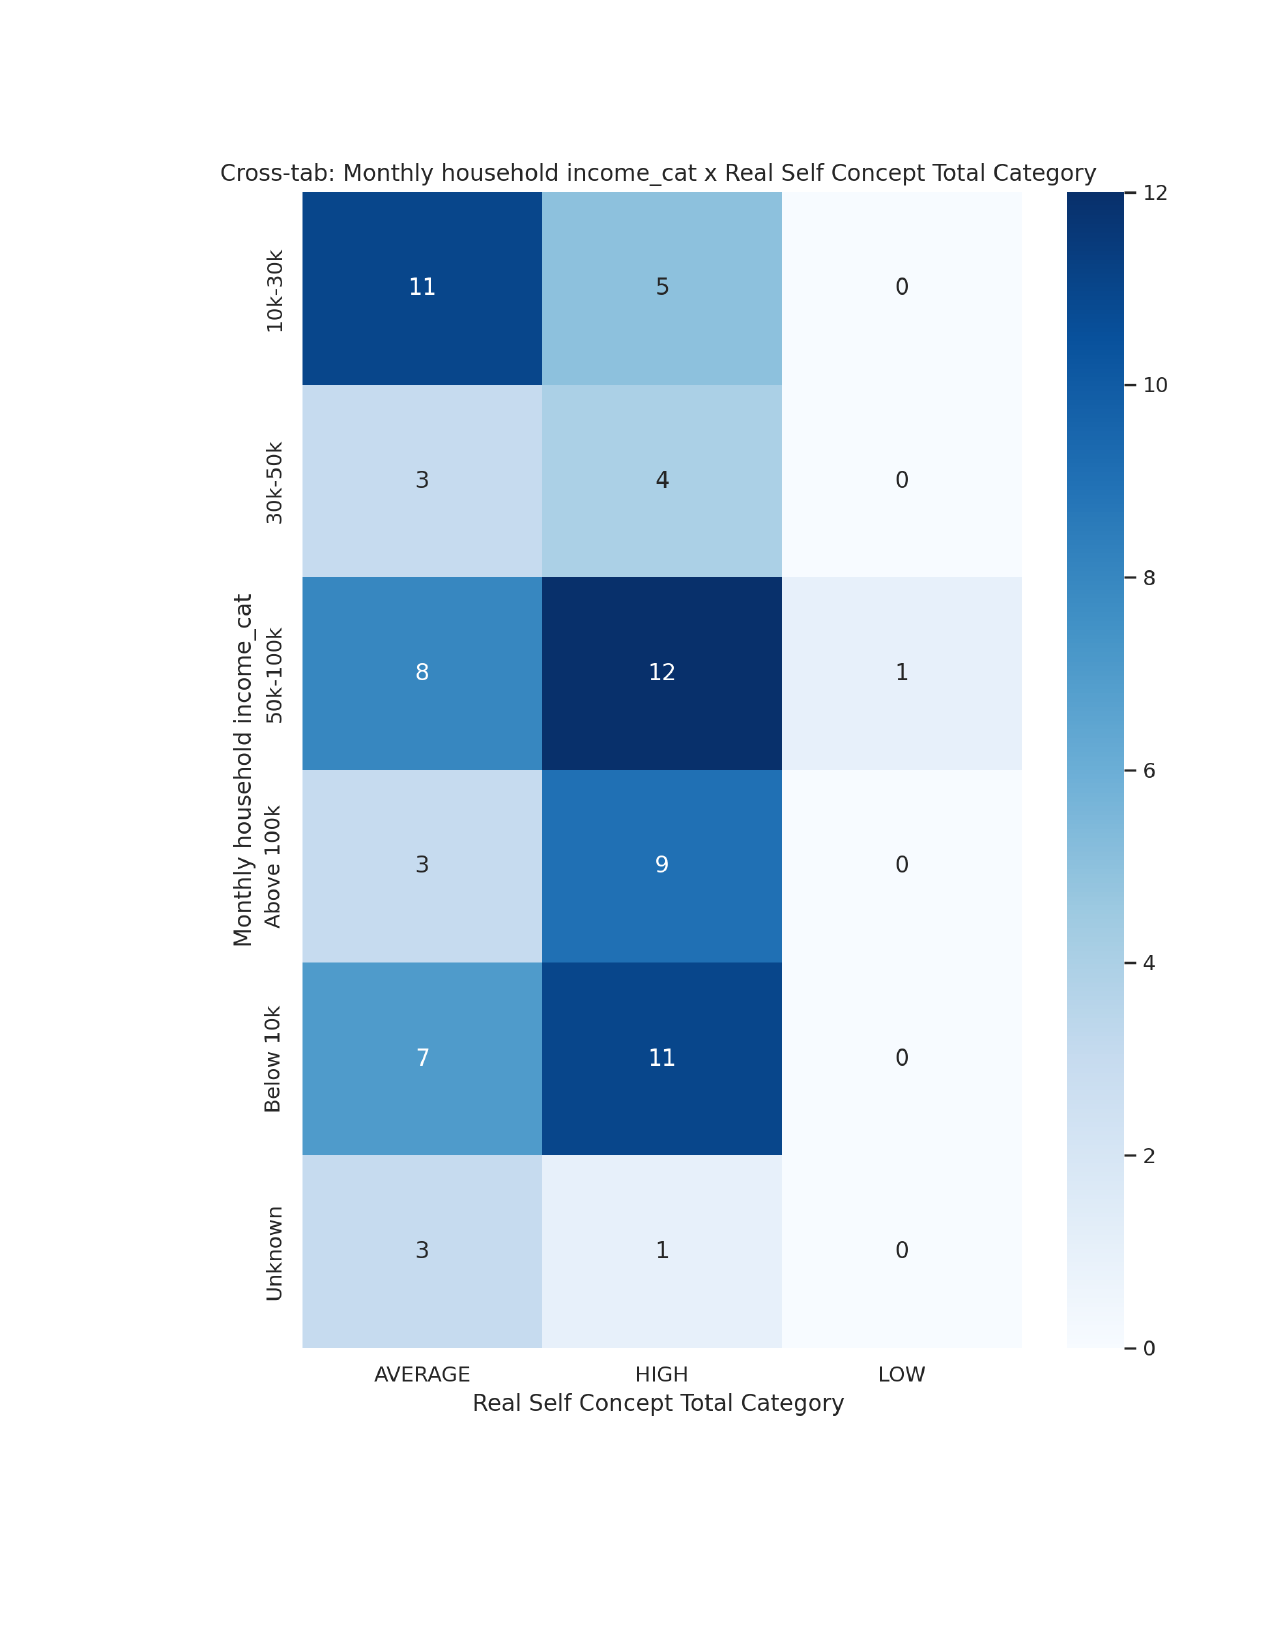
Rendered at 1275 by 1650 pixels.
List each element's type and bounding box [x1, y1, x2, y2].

picture [206, 150, 1182, 1429]
